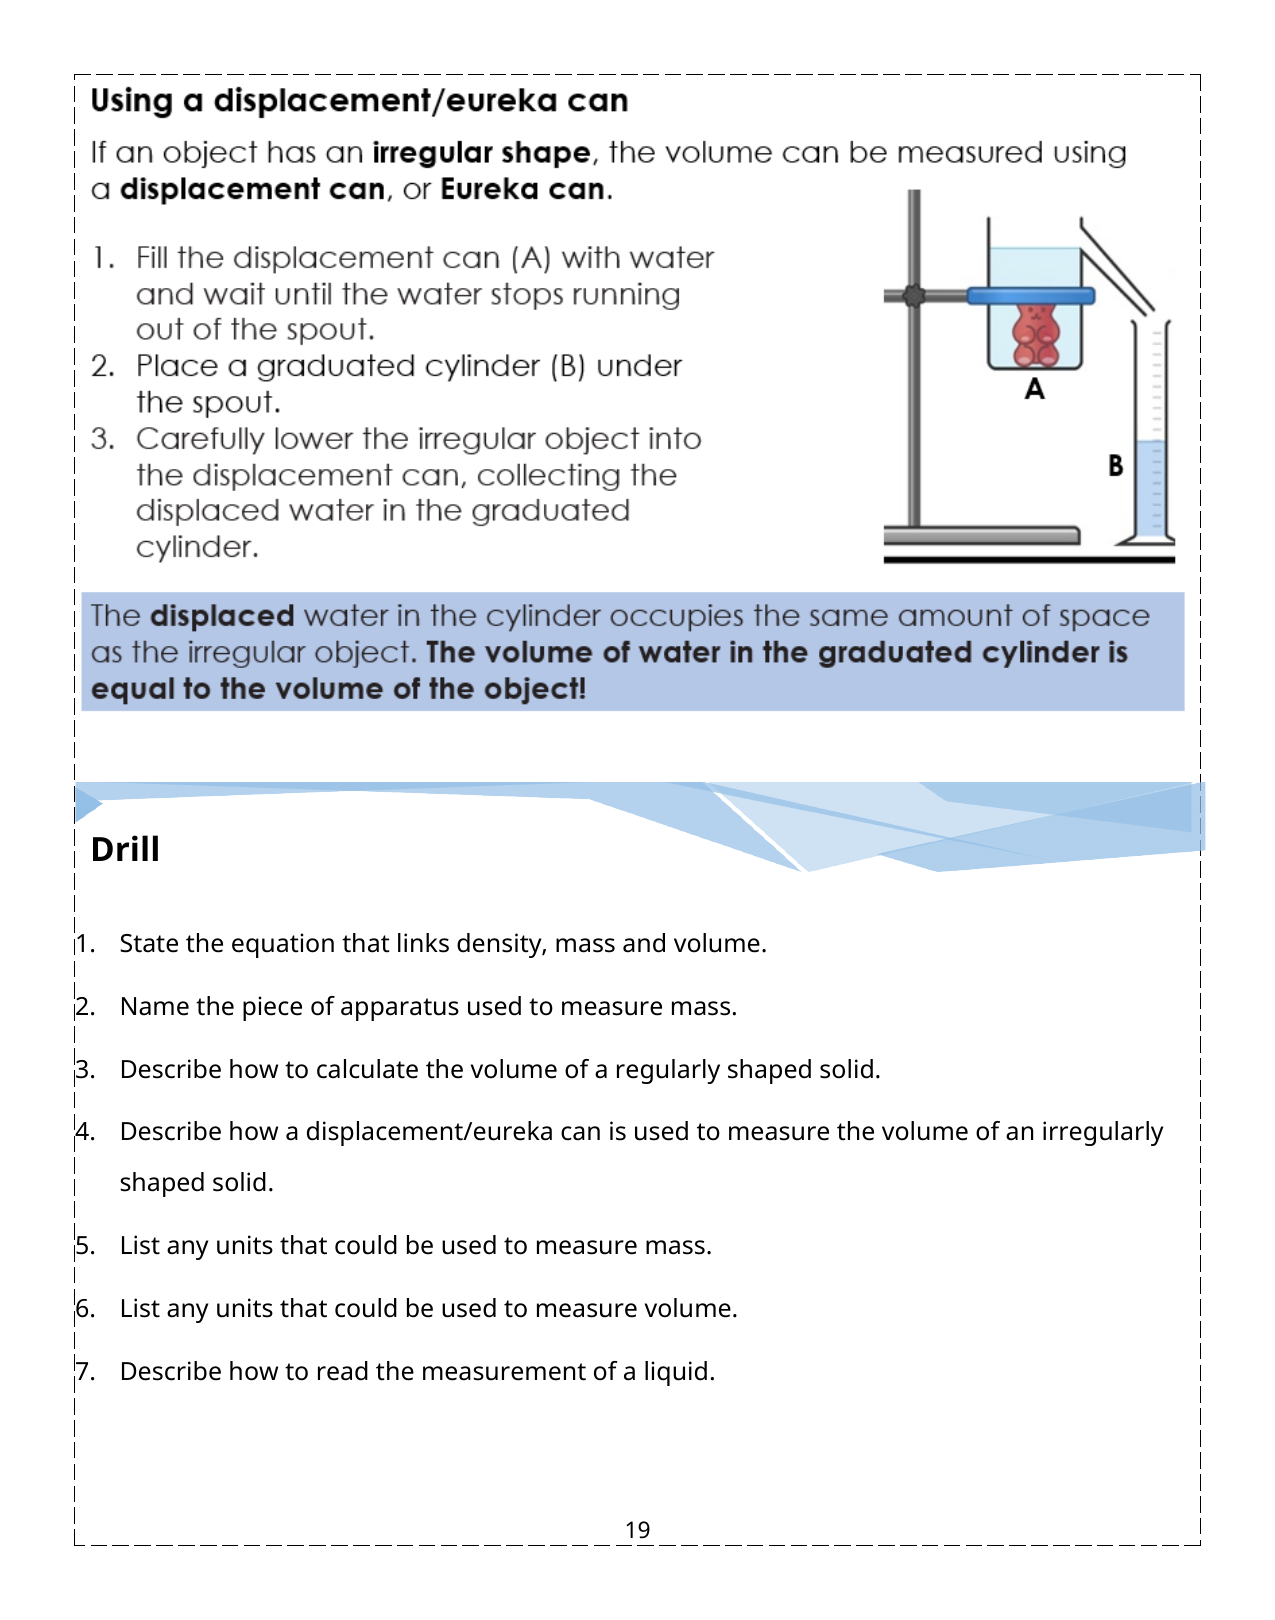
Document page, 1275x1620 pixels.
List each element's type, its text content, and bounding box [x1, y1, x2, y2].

list Describe how a displacement/eureka can is used to measure the volume of an irregularly shaped solid. [75, 1114, 1200, 1199]
list Name the piece of apparatus used to measure mass. [75, 988, 1200, 1022]
picture [75, 80, 1196, 718]
list Describe how to calculate the volume of a regularly shaped solid. [75, 1051, 1200, 1085]
list List any units that could be used to measure mass. [75, 1228, 1200, 1262]
picture [75, 782, 1206, 872]
list List any units that could be used to measure volume. [75, 1291, 1200, 1325]
list Describe how to read the measurement of a liquid. [75, 1353, 1200, 1388]
list State the equation that links density, mass and volume. [75, 926, 1200, 960]
